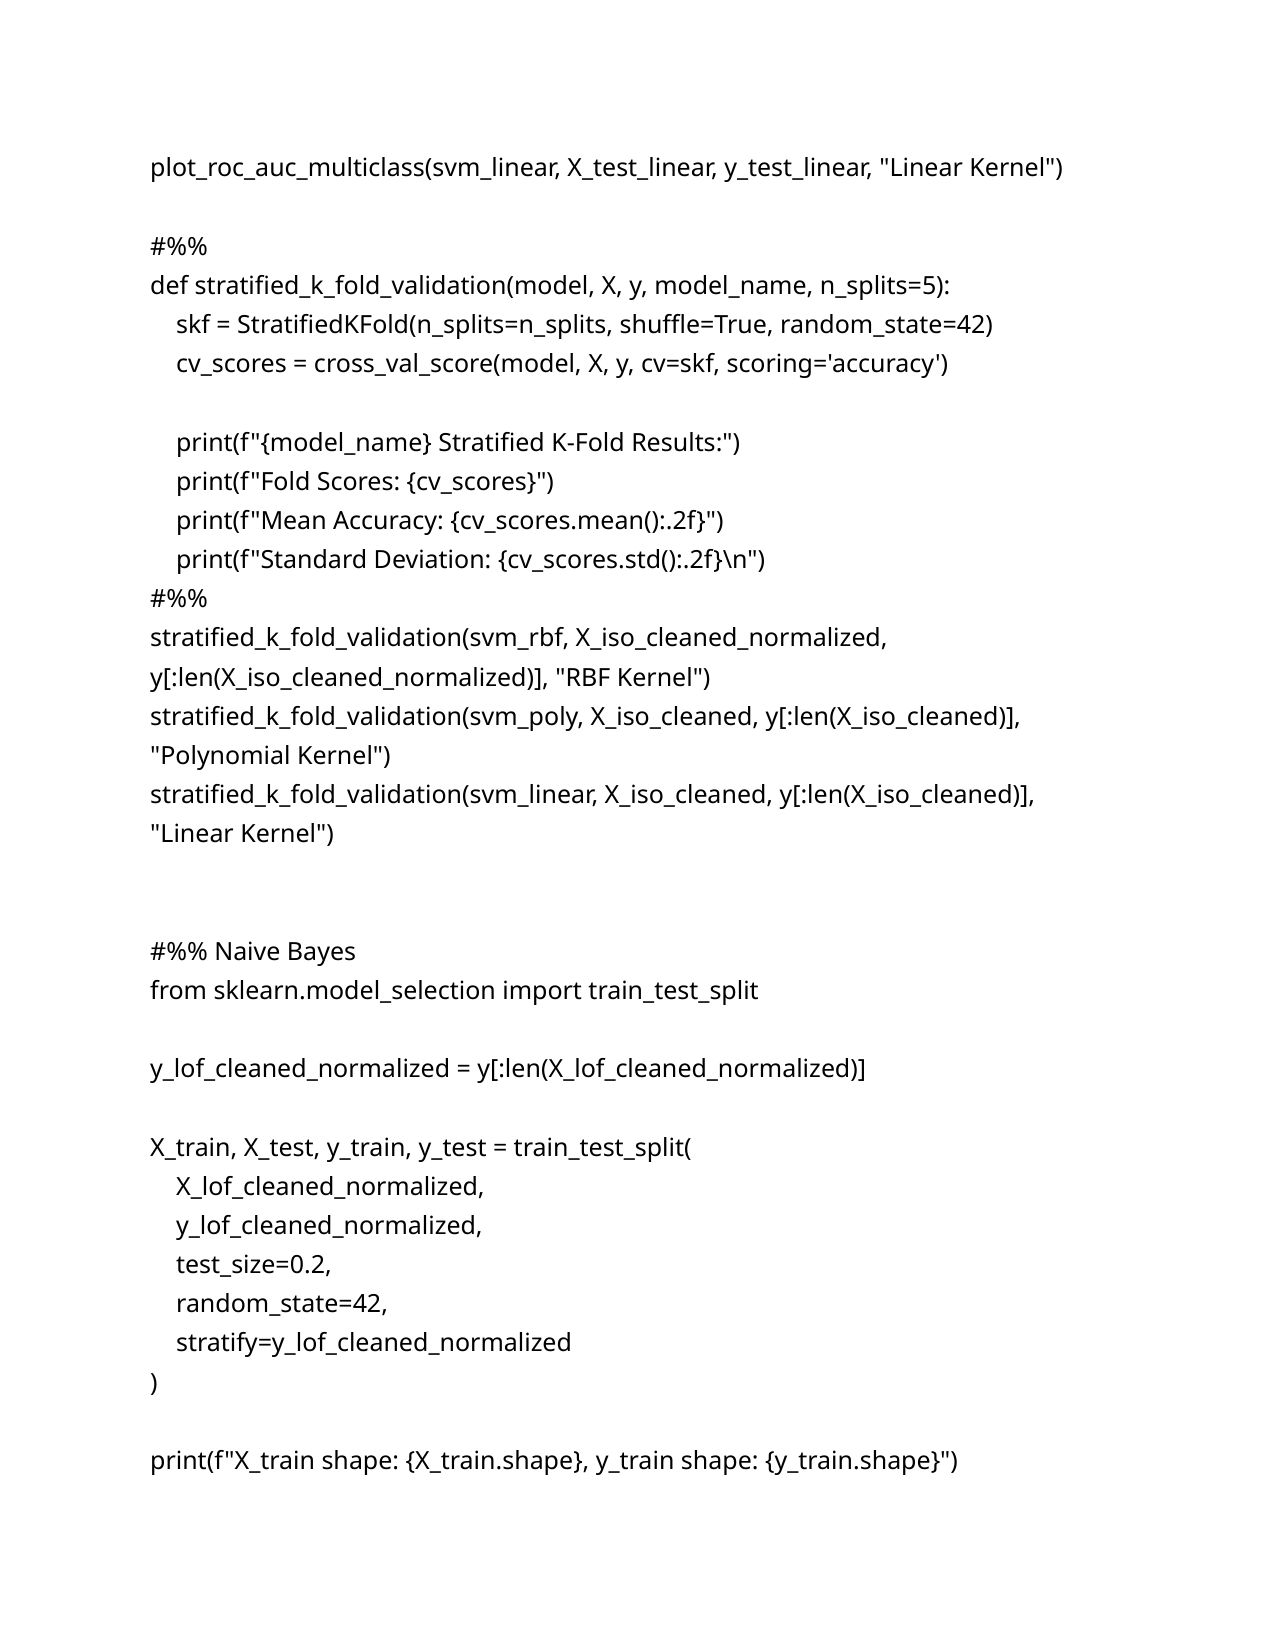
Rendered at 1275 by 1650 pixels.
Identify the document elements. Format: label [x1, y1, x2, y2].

text [150, 150, 1125, 1477]
